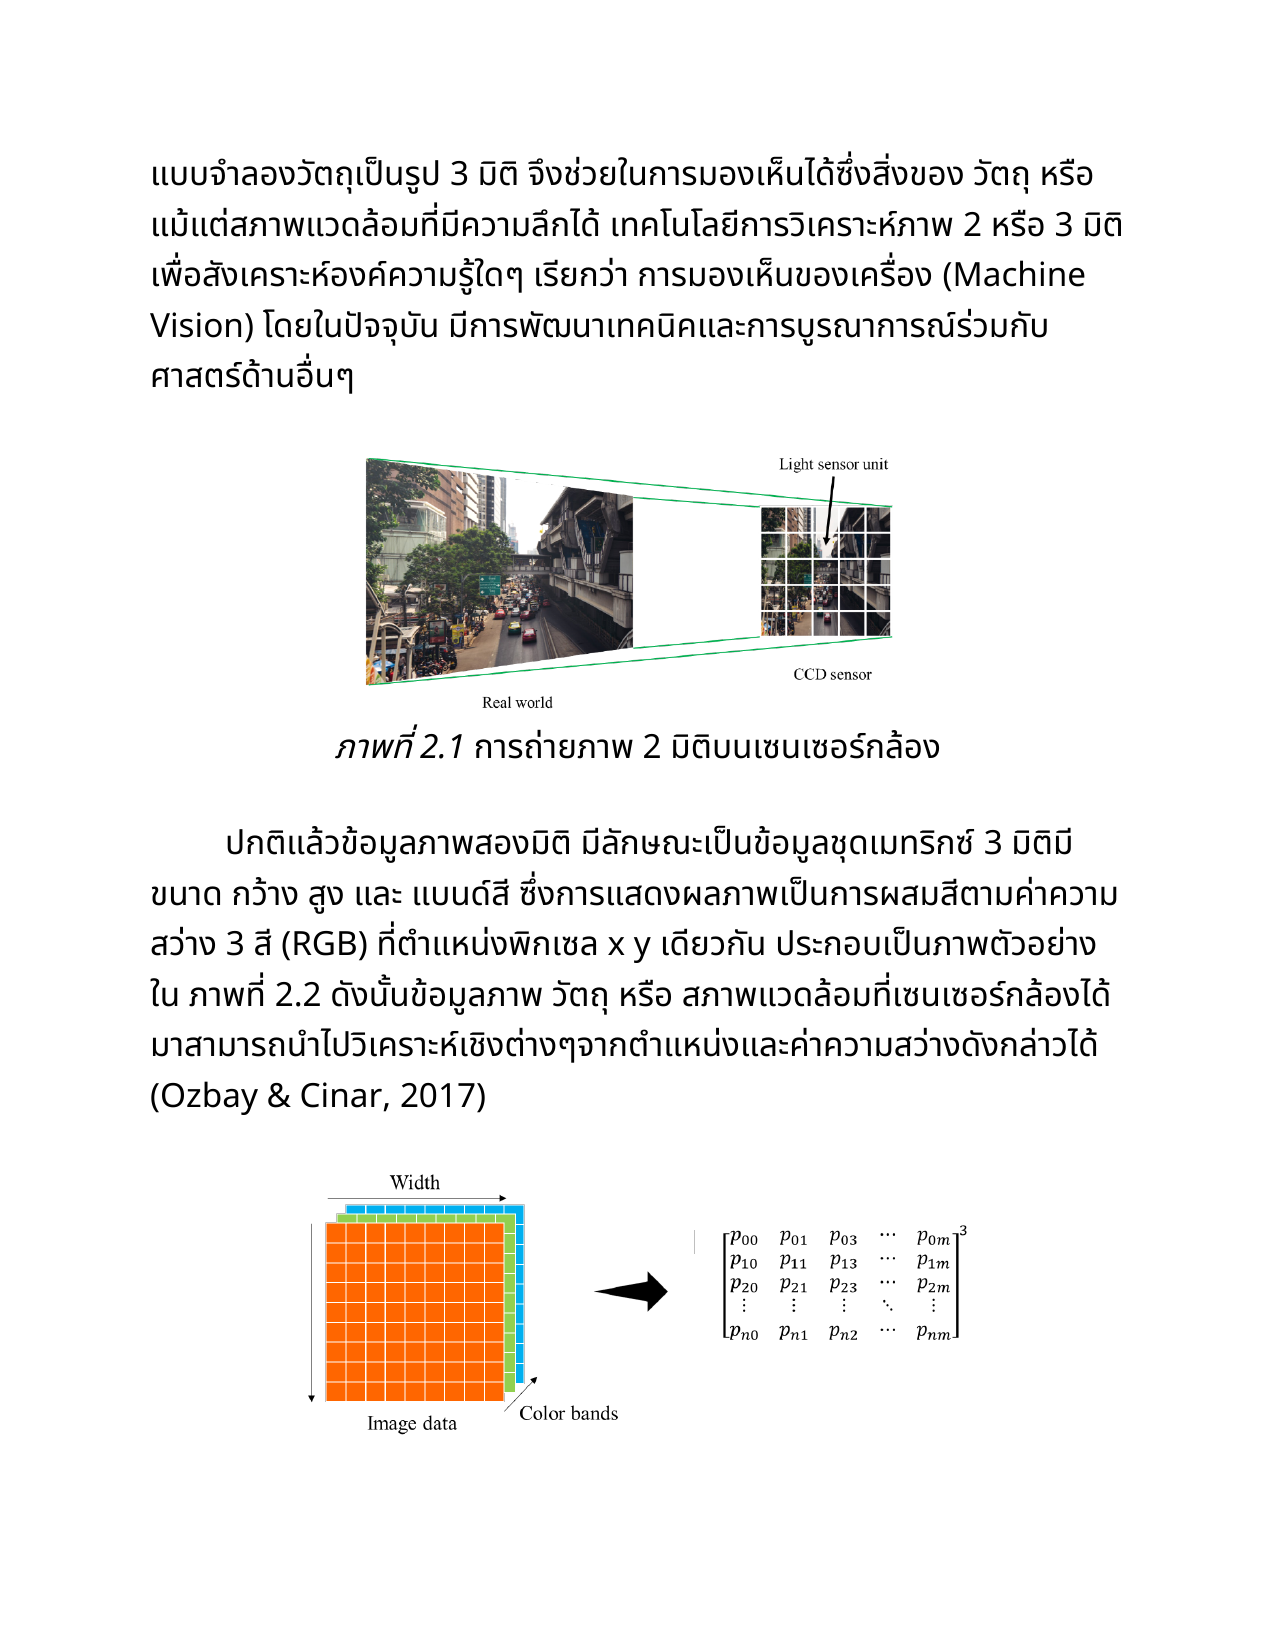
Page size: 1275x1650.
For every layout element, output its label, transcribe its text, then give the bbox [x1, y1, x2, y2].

text ปกติแล้วข้อมูลภาพสองมิติ มีลักษณะเป็นข้อมูลชุดเมทริกซ์ 3 มิติมีขนาด กว้าง สูง และ แบนด์สี ซึ่งการแสดงผลภาพเป็นการผสมสีตามค่าความสว่าง 3 สี (RGB) ที่ตำแหน่งพิกเซล x y เดียวกัน ประกอบเป็นภาพตัวอย่างใน ภาพที่ 2.2 ดังนั้นข้อมูลภาพ วัตถุ หรือ สภาพแวดล้อมที่เซนเซอร์กล้องได้มาสามารถนำไปวิเคราะห์เชิงต่างๆจากตำแหน่งและค่าความสว่างดังกล่าวได้ (Ozbay & Cinar, 2017) [150, 819, 1125, 1117]
picture [365, 448, 910, 721]
text ภาพที่ 2.1 การถ่ายภาพ 2 มิติบนเซนเซอร์กล้อง [150, 723, 1125, 774]
picture [305, 1162, 971, 1447]
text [150, 150, 1125, 403]
